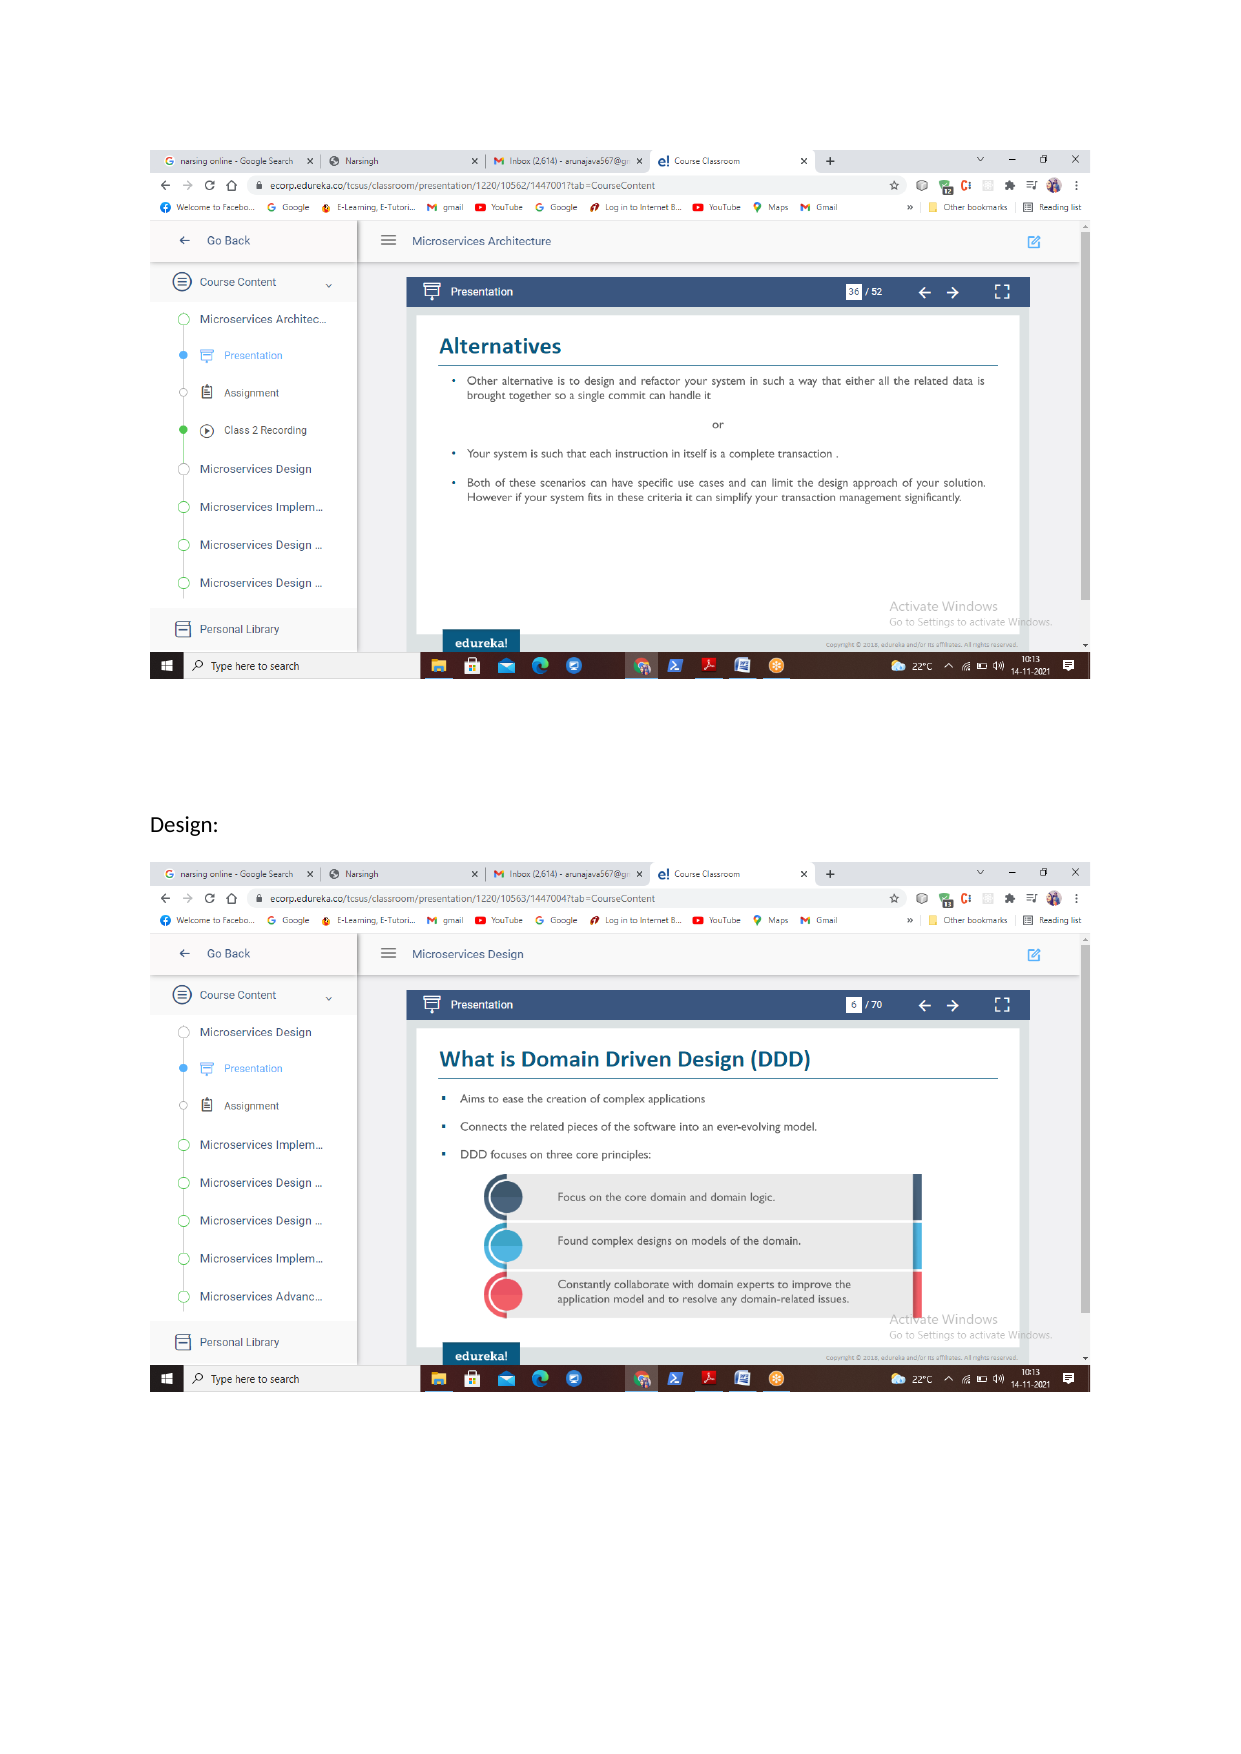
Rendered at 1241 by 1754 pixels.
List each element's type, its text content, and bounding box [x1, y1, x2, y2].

picture [150, 150, 1091, 679]
picture [150, 862, 1091, 1392]
text Design: [150, 810, 1090, 838]
